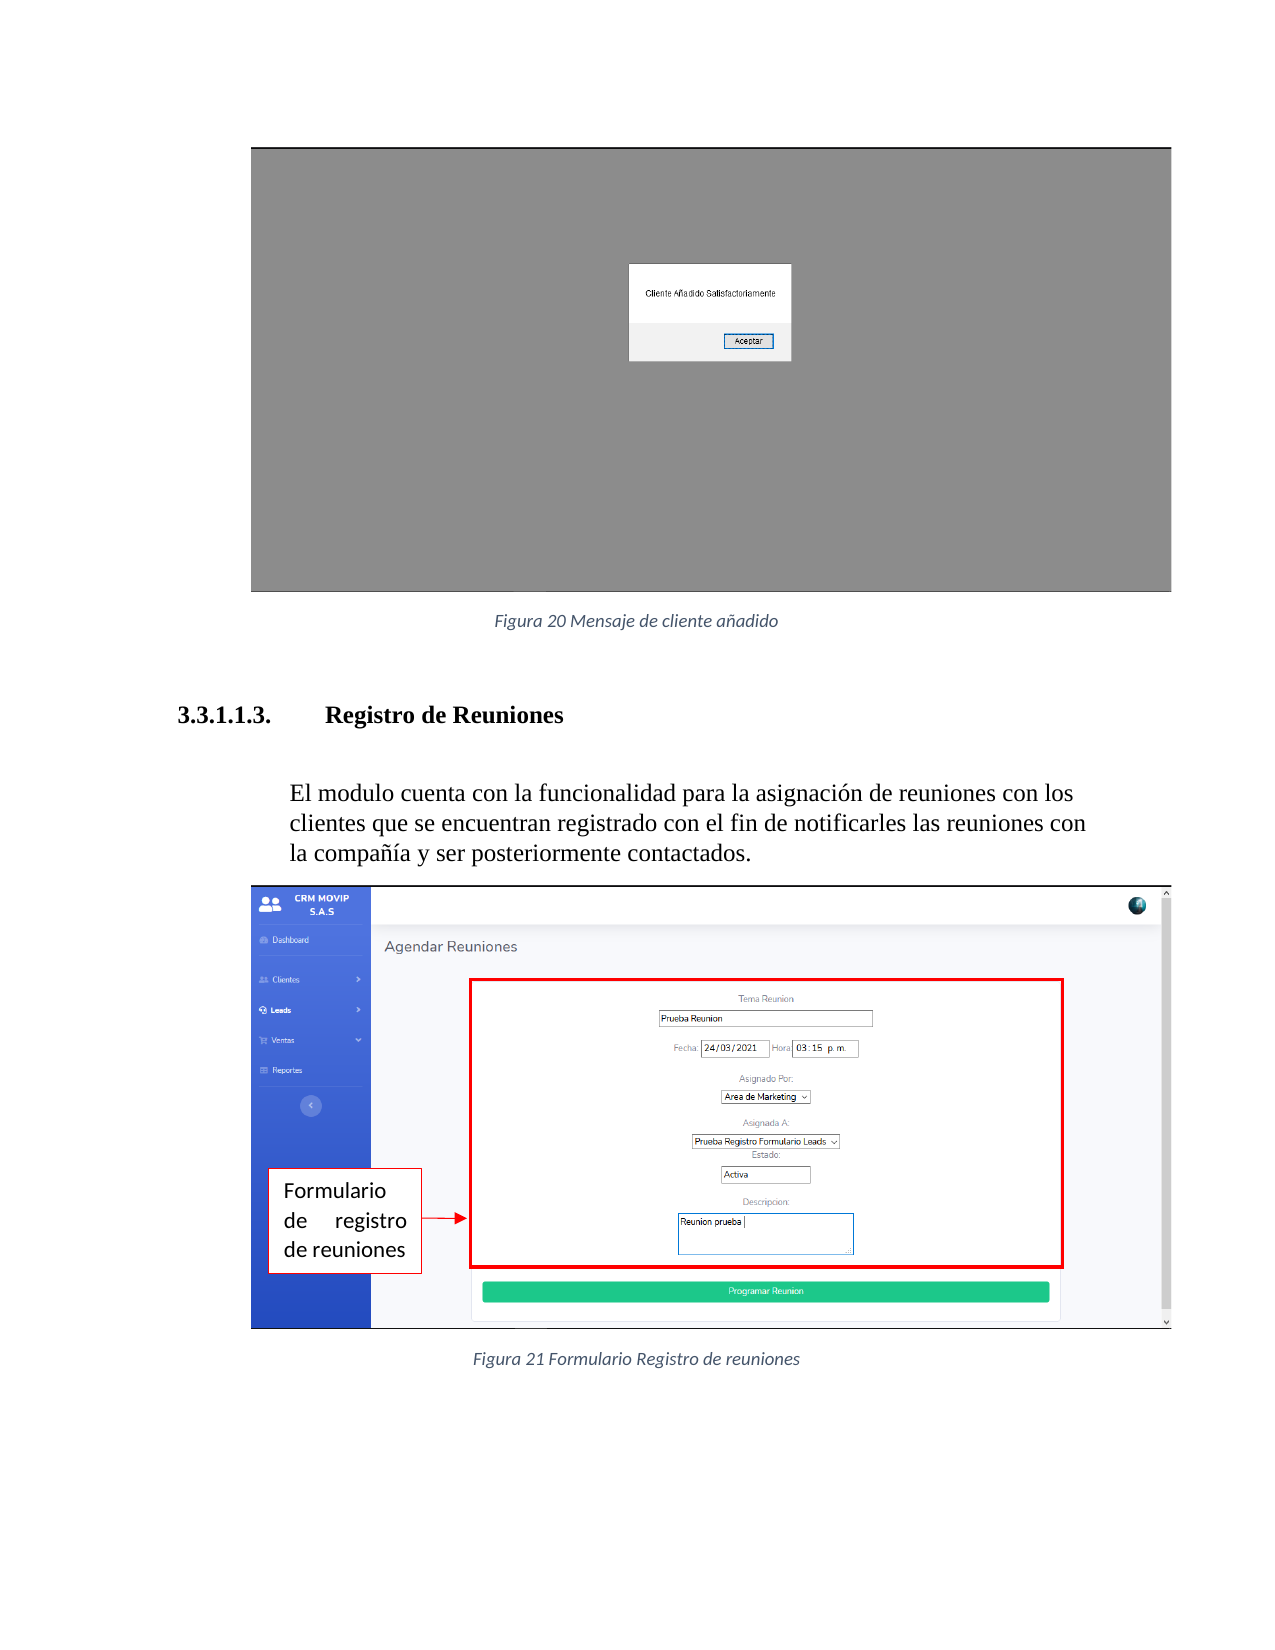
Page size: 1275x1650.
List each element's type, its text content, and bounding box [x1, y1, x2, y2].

text El modulo cuenta con la funcionalidad para la asignación de reuniones con los clientes que se encuentran registrado con el fin de notificarles las reuniones con la compañía y ser posteriormente contactados. [289, 778, 1098, 867]
picture [251, 885, 1172, 1329]
text Figura 21 Formulario Registro de reuniones [177, 1347, 1098, 1370]
picture [251, 147, 1172, 592]
subtitle 3.3.1.1.3. Registro de Reuniones [177, 700, 1098, 728]
text Figura 20 Mensaje de cliente añadido [177, 610, 1098, 633]
